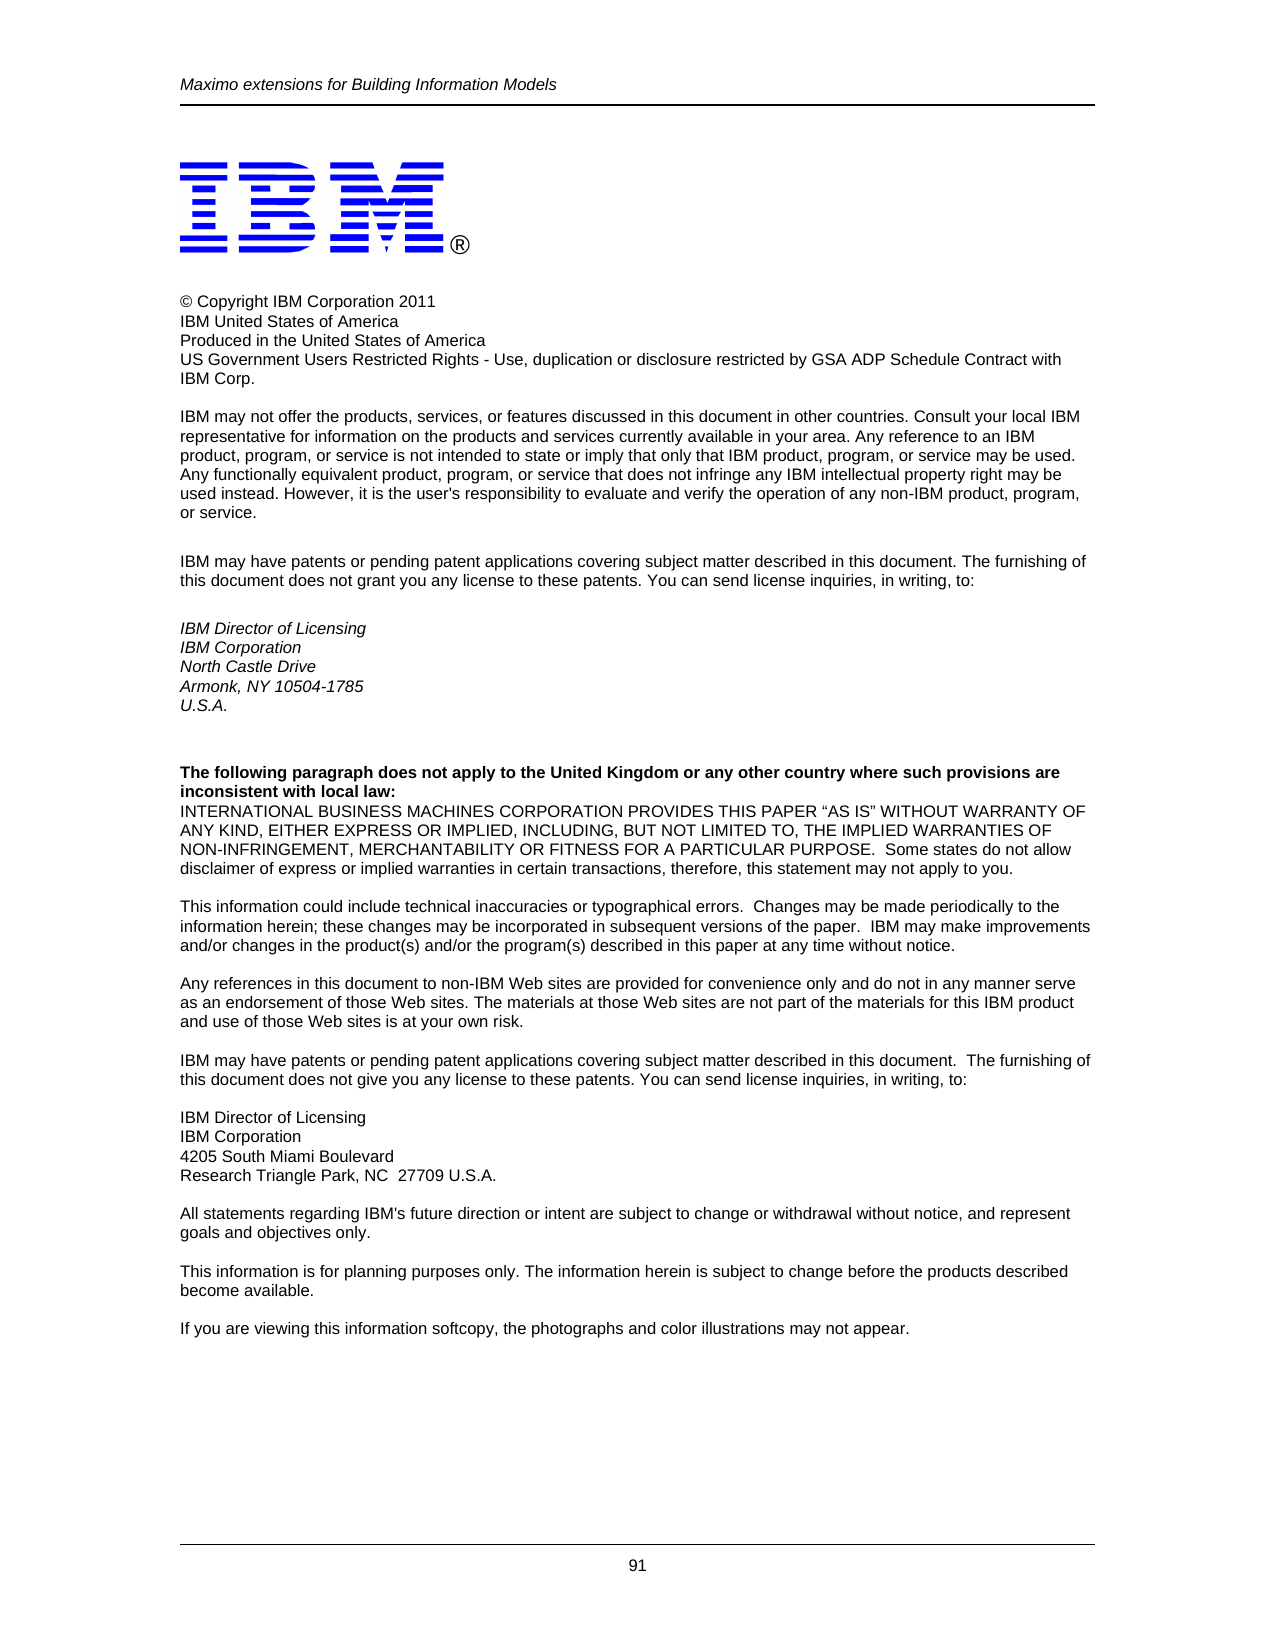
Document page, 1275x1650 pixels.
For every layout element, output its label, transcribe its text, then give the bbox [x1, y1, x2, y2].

text © Copyright IBM Corporation 2011 [180, 292, 1095, 311]
text IBM Director of Licensing IBM Corporation North Castle Drive Armonk, NY 10504-1785 U.S.A. [180, 619, 1095, 715]
text Research Triangle Park, NC 27709 U.S.A. [180, 1166, 1095, 1185]
text This information is for planning purposes only. The information herein is subject to change before the products described become available. [180, 1261, 1095, 1300]
text IBM Corporation [180, 1127, 1095, 1146]
text IBM may not offer the products, services, or features discussed in this document in other countries. Consult your local IBM representative for information on the products and services currently available in your area. Any reference to an IBM product, program, or service is not intended to state or imply that only that IBM product, program, or service may be used. Any functionally equivalent product, program, or service that does not infringe any IBM intellectual property right may be used instead. However, it is the user's responsibility to evaluate and verify the operation of any non-IBM product, program, or service. [180, 407, 1095, 522]
text INTERNATIONAL BUSINESS MACHINES CORPORATION PROVIDES THIS PAPER “AS IS” WITHOUT WARRANTY OF ANY KIND, EITHER EXPRESS OR IMPLIED, INCLUDING, BUT NOT LIMITED TO, THE IMPLIED WARRANTIES OF NON-INFRINGEMENT, MERCHANTABILITY OR FITNESS FOR A PARTICULAR PURPOSE. Some states do not allow disclaimer of express or implied warranties in certain transactions, therefore, this statement may not apply to you. [180, 801, 1095, 878]
text IBM United States of America [180, 311, 1095, 331]
text US Government Users Restricted Rights - Use, duplication or disclosure restricted by GSA ADP Schedule Contract with IBM Corp. [180, 350, 1095, 388]
text IBM may have patents or pending patent applications covering subject matter described in this document. The furnishing of this document does not give you any license to these patents. You can send license inquiries, in writing, to: [180, 1051, 1095, 1089]
text This information could include technical inaccuracies or typographical errors. Changes may be made periodically to the information herein; these changes may be incorporated in subsequent versions of the paper. IBM may make improvements and/or changes in the product(s) and/or the program(s) described in this paper at any time without notice. [180, 897, 1095, 955]
text Any references in this document to non-IBM Web sites are provided for convenience only and do not in any manner serve as an endorsement of those Web sites. The materials at those Web sites are not part of the materials for this IBM product and use of those Web sites is at your own risk. [180, 974, 1095, 1031]
text IBM Director of Licensing [180, 1108, 1095, 1127]
text If you are viewing this information softcopy, the photographs and color illustrations may not appear. [180, 1319, 1095, 1338]
text The following paragraph does not apply to the United Kingdom or any other country where such provisions are inconsistent with local law: [180, 763, 1095, 801]
text ® [180, 162, 1095, 261]
text IBM may have patents or pending patent applications covering subject matter described in this document. The furnishing of this document does not grant you any license to these patents. You can send license inquiries, in writing, to: [180, 551, 1095, 590]
text Produced in the United States of America [180, 331, 1095, 350]
text All statements regarding IBM's future direction or intent are subject to change or withdrawal without notice, and represent goals and objectives only. [180, 1204, 1095, 1242]
text 4205 South Miami Boulevard [180, 1146, 1095, 1166]
